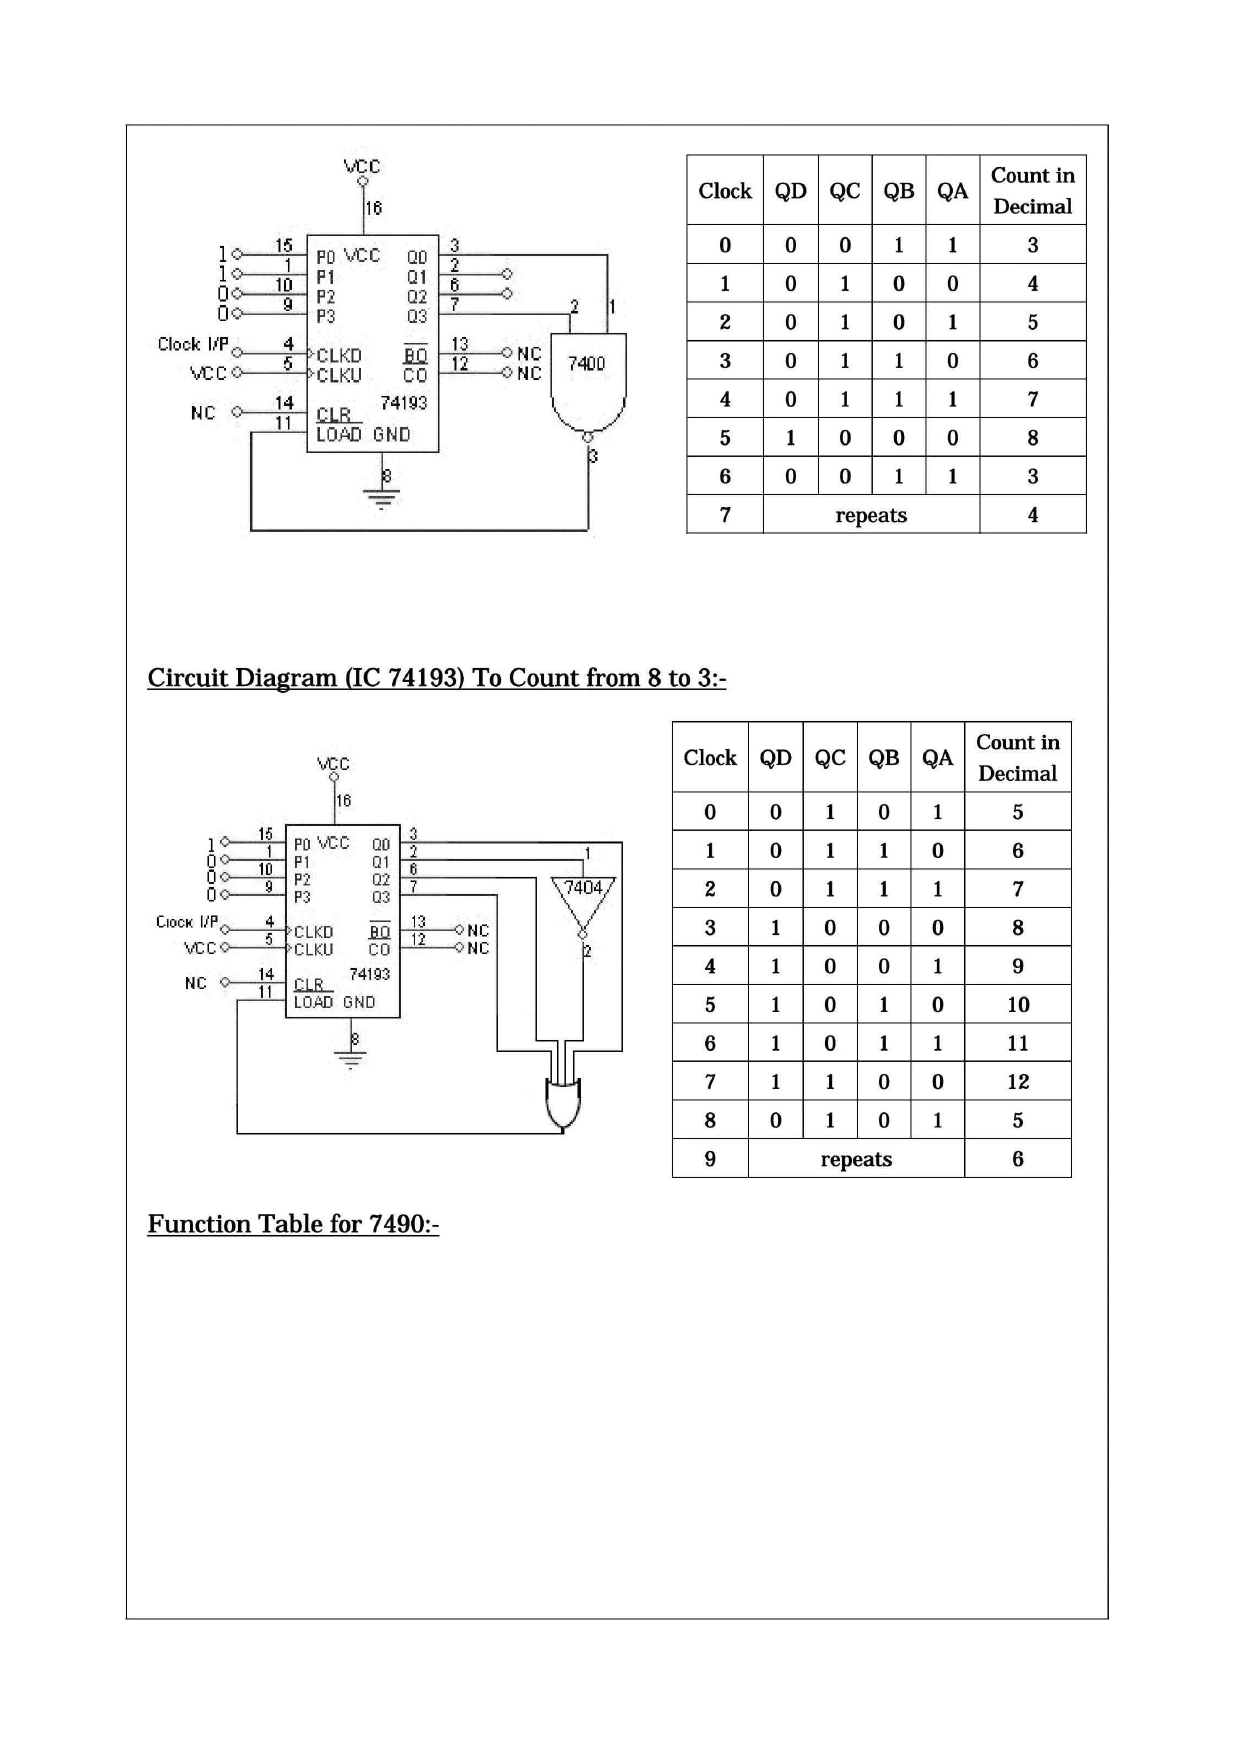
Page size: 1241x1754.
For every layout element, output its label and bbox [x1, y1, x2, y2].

picture [124, 122, 1114, 1620]
